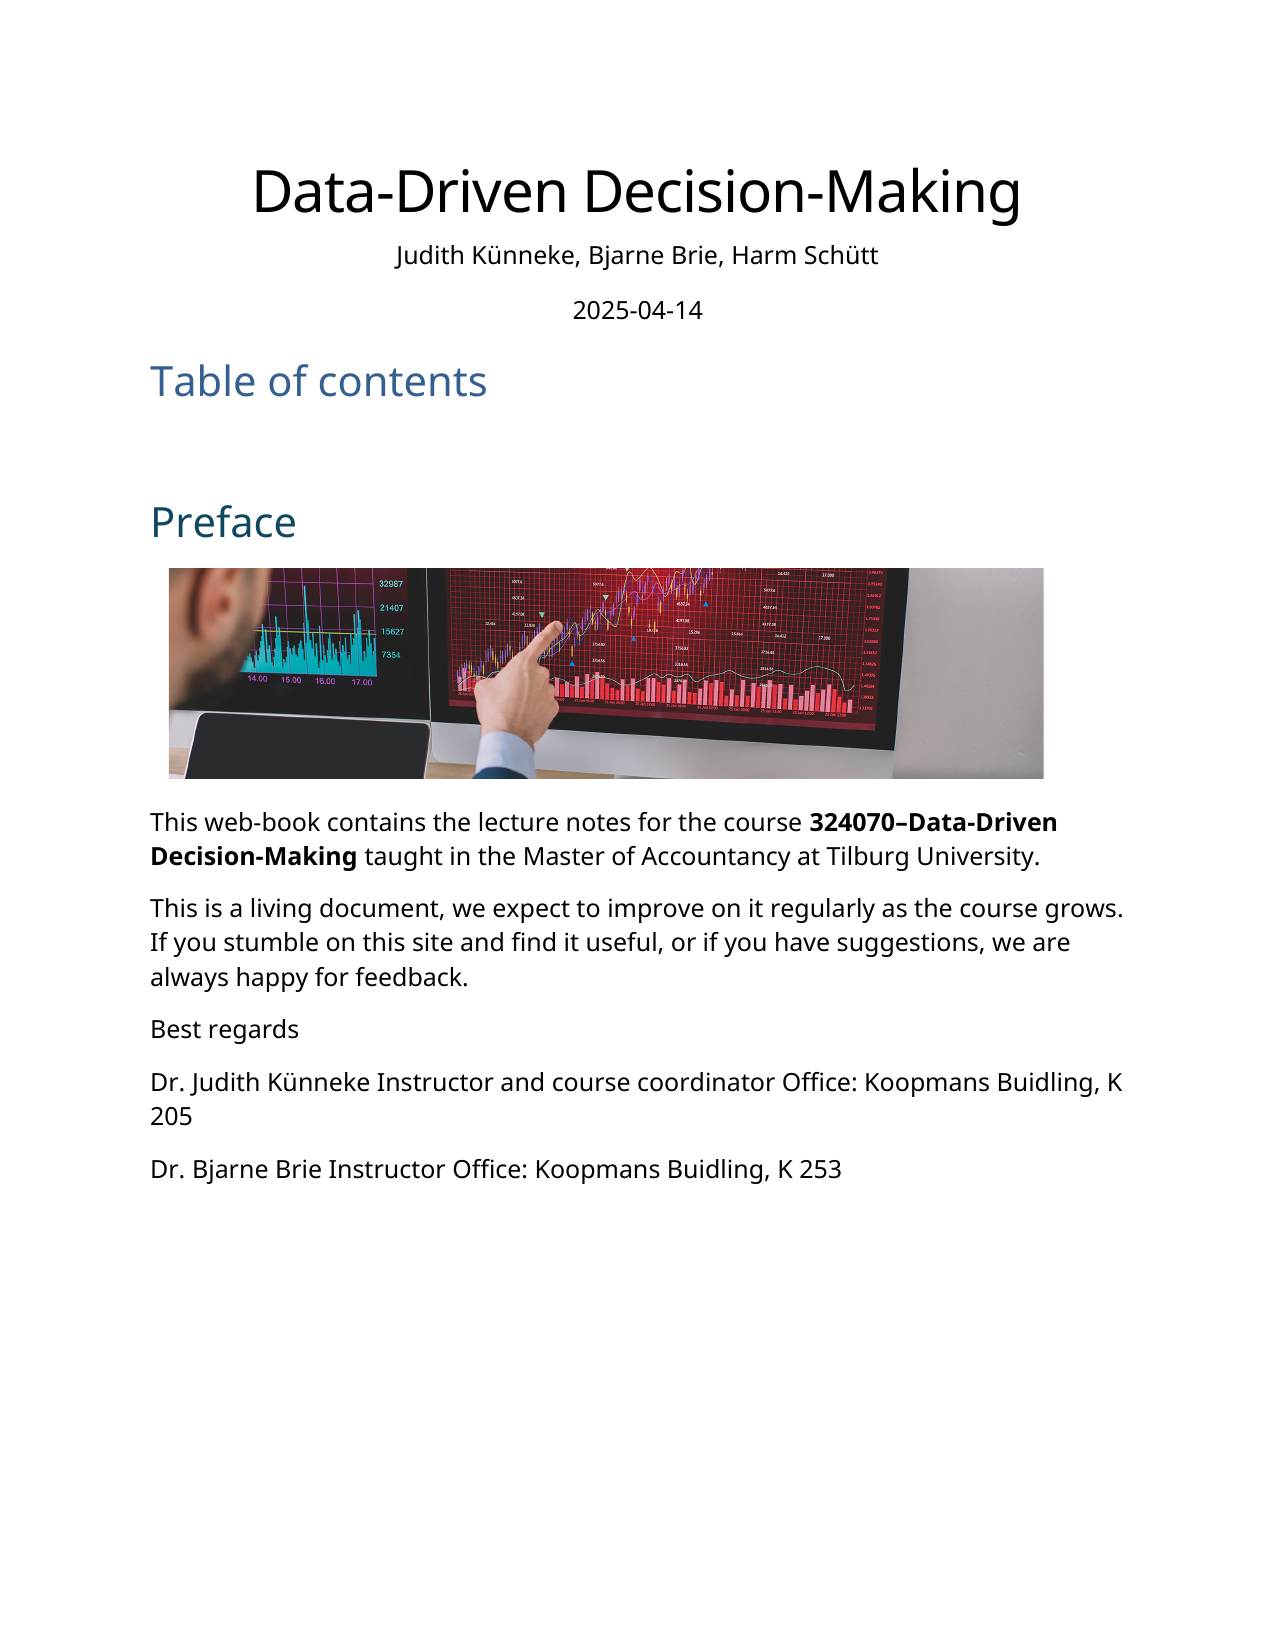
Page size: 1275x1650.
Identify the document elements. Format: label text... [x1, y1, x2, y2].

text Dr. Judith Künneke Instructor and course coordinator Office: Koopmans Buidling, K 205 [150, 1065, 1125, 1133]
text Judith Künneke, Bjarne Brie, Harm Schütt [150, 238, 1125, 272]
title Data-Driven Decision-Making [150, 150, 1125, 229]
subtitle Preface [150, 493, 1125, 550]
text This web-book contains the lecture notes for the course 324070–Data-Driven Decision-Making taught in the Master of Accountancy at Tilburg University. [150, 804, 1125, 872]
picture [168, 568, 1044, 779]
text Dr. Bjarne Brie Instructor Office: Koopmans Buidling, K 253 [150, 1152, 1125, 1186]
text 2025-04-14 [150, 293, 1125, 327]
text Best regards [150, 1012, 1125, 1046]
text This is a living document, we expect to improve on it regularly as the course grows. If you stumble on this site and find it useful, or if you have suggestions, we are always happy for feedback. [150, 891, 1125, 993]
